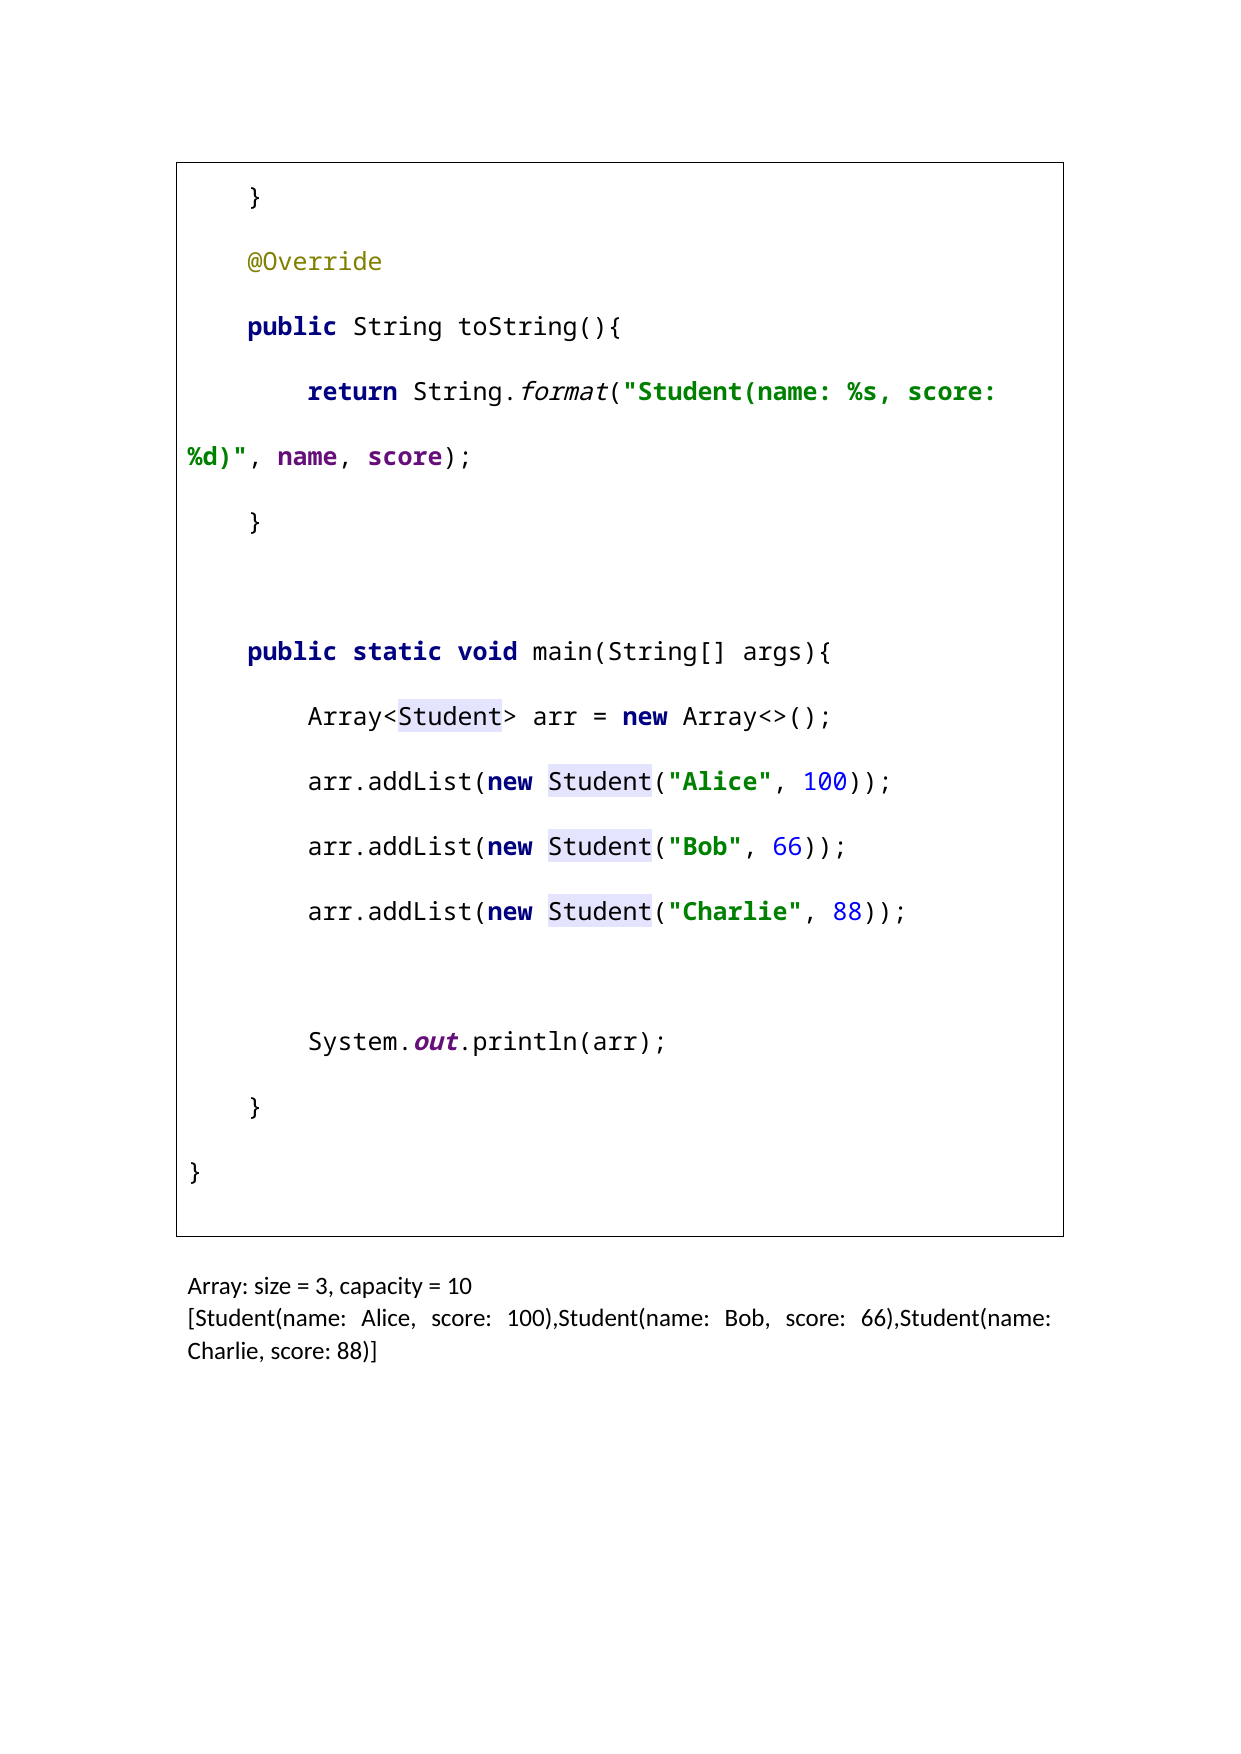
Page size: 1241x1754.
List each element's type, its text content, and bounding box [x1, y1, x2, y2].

text Array: size = 3, capacity = 10 [187, 1269, 1053, 1302]
text [Student(name: Alice, score: 100),Student(name: Bob, score: 66),Student(name: Charlie, score: 88)] [187, 1302, 1053, 1367]
